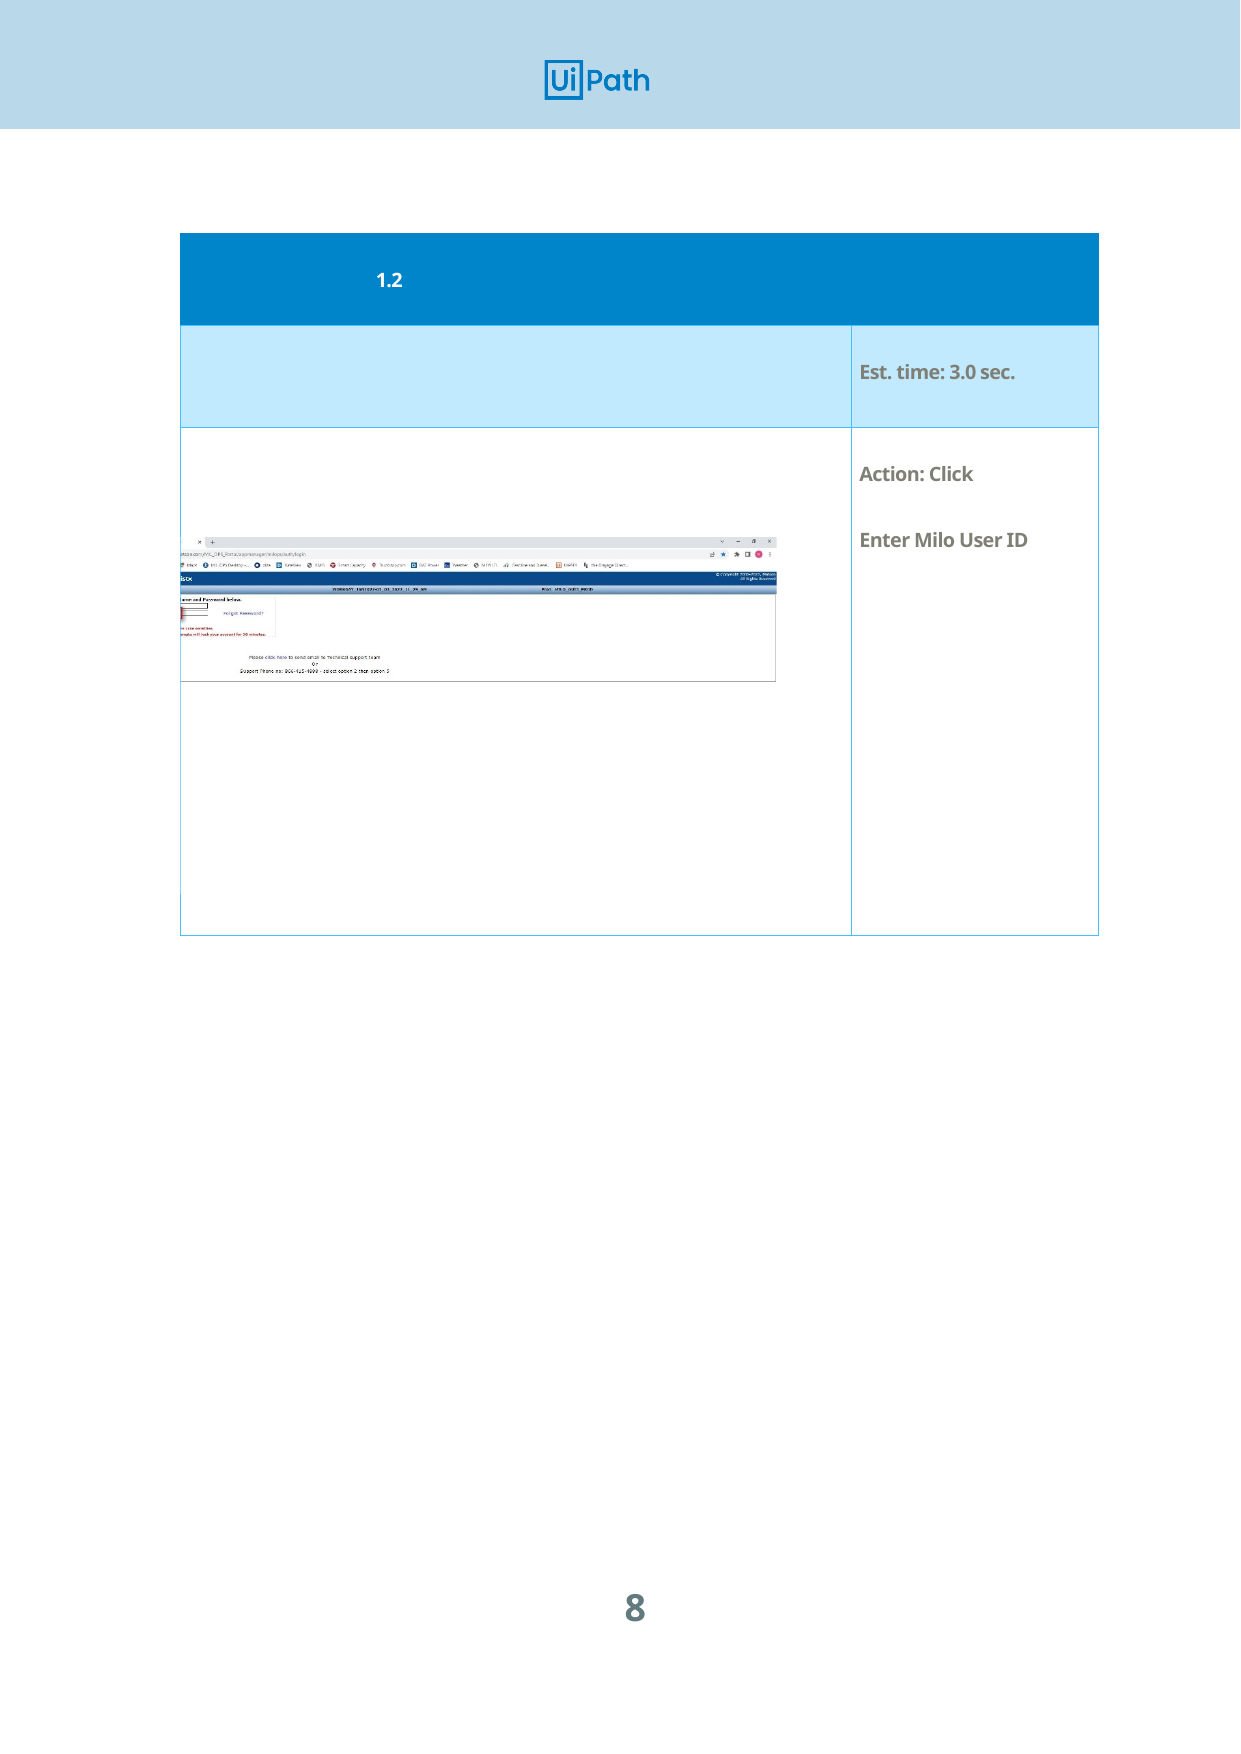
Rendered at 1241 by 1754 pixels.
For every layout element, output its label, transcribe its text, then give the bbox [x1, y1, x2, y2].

table_cell Est. time: 3.0 sec. [852, 326, 1098, 427]
table_header [852, 234, 1098, 325]
table_cell [181, 428, 851, 935]
table_cell Action: Click Enter Milo User ID [852, 428, 1098, 935]
picture [180, 537, 777, 894]
table_cell [181, 326, 851, 427]
picture [544, 60, 651, 100]
table_header [181, 234, 851, 325]
